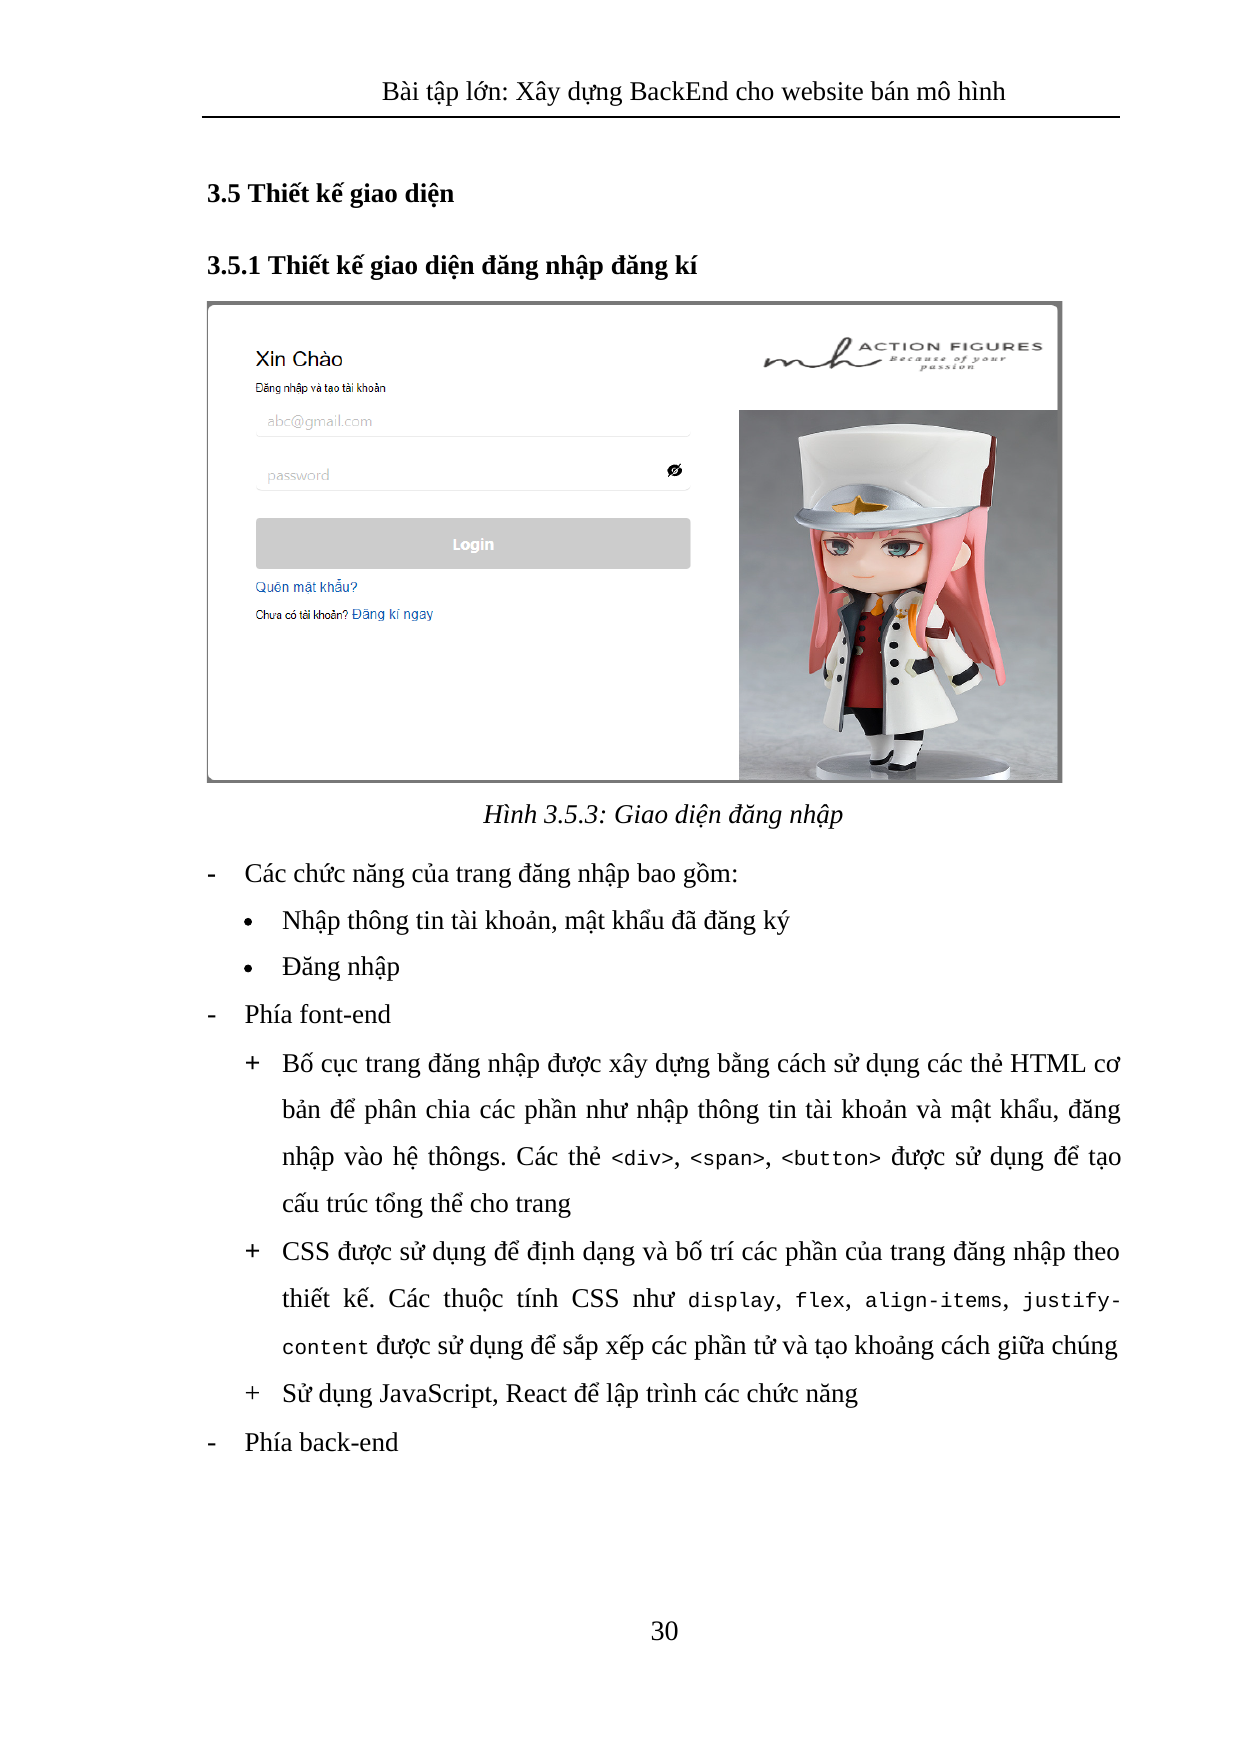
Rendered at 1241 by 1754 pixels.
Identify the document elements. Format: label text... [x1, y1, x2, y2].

subtitle Thiết kế giao diện đăng nhập đăng kí [207, 249, 1122, 280]
list Sử dụng JavaScript, React để lập trình các chức năng [244, 1376, 1122, 1409]
list Đăng nhập [244, 951, 1122, 982]
list Nhập thông tin tài khoản, mật khẩu đã đăng ký [244, 904, 1122, 935]
list Bố cục trang đăng nhập được xây dựng bằng cách sử dụng các thẻ HTML cơ bản để phân chia các phần như nhập thông tin tài khoản và mật khẩu, đăng nhập vào hệ thôngs. Các thẻ <div>, <span>, <button> được sử dụng để tạo cấu trúc tổng thể cho trang [244, 1046, 1122, 1218]
subtitle Thiết kế giao diện [207, 177, 1122, 208]
list CSS được sử dụng để định dạng và bố trí các phần của trang đăng nhập theo thiết kế. Các thuộc tính CSS như display, flex, align-items, justify-content được sử dụng để sắp xếp các phần tử và tạo khoảng cách giữa chúng [244, 1234, 1122, 1361]
picture [206, 301, 1063, 783]
list Các chức năng của trang đăng nhập bao gồm: [207, 857, 1122, 888]
list Phía font-end [207, 997, 1122, 1029]
list Phía back-end [207, 1425, 1122, 1457]
